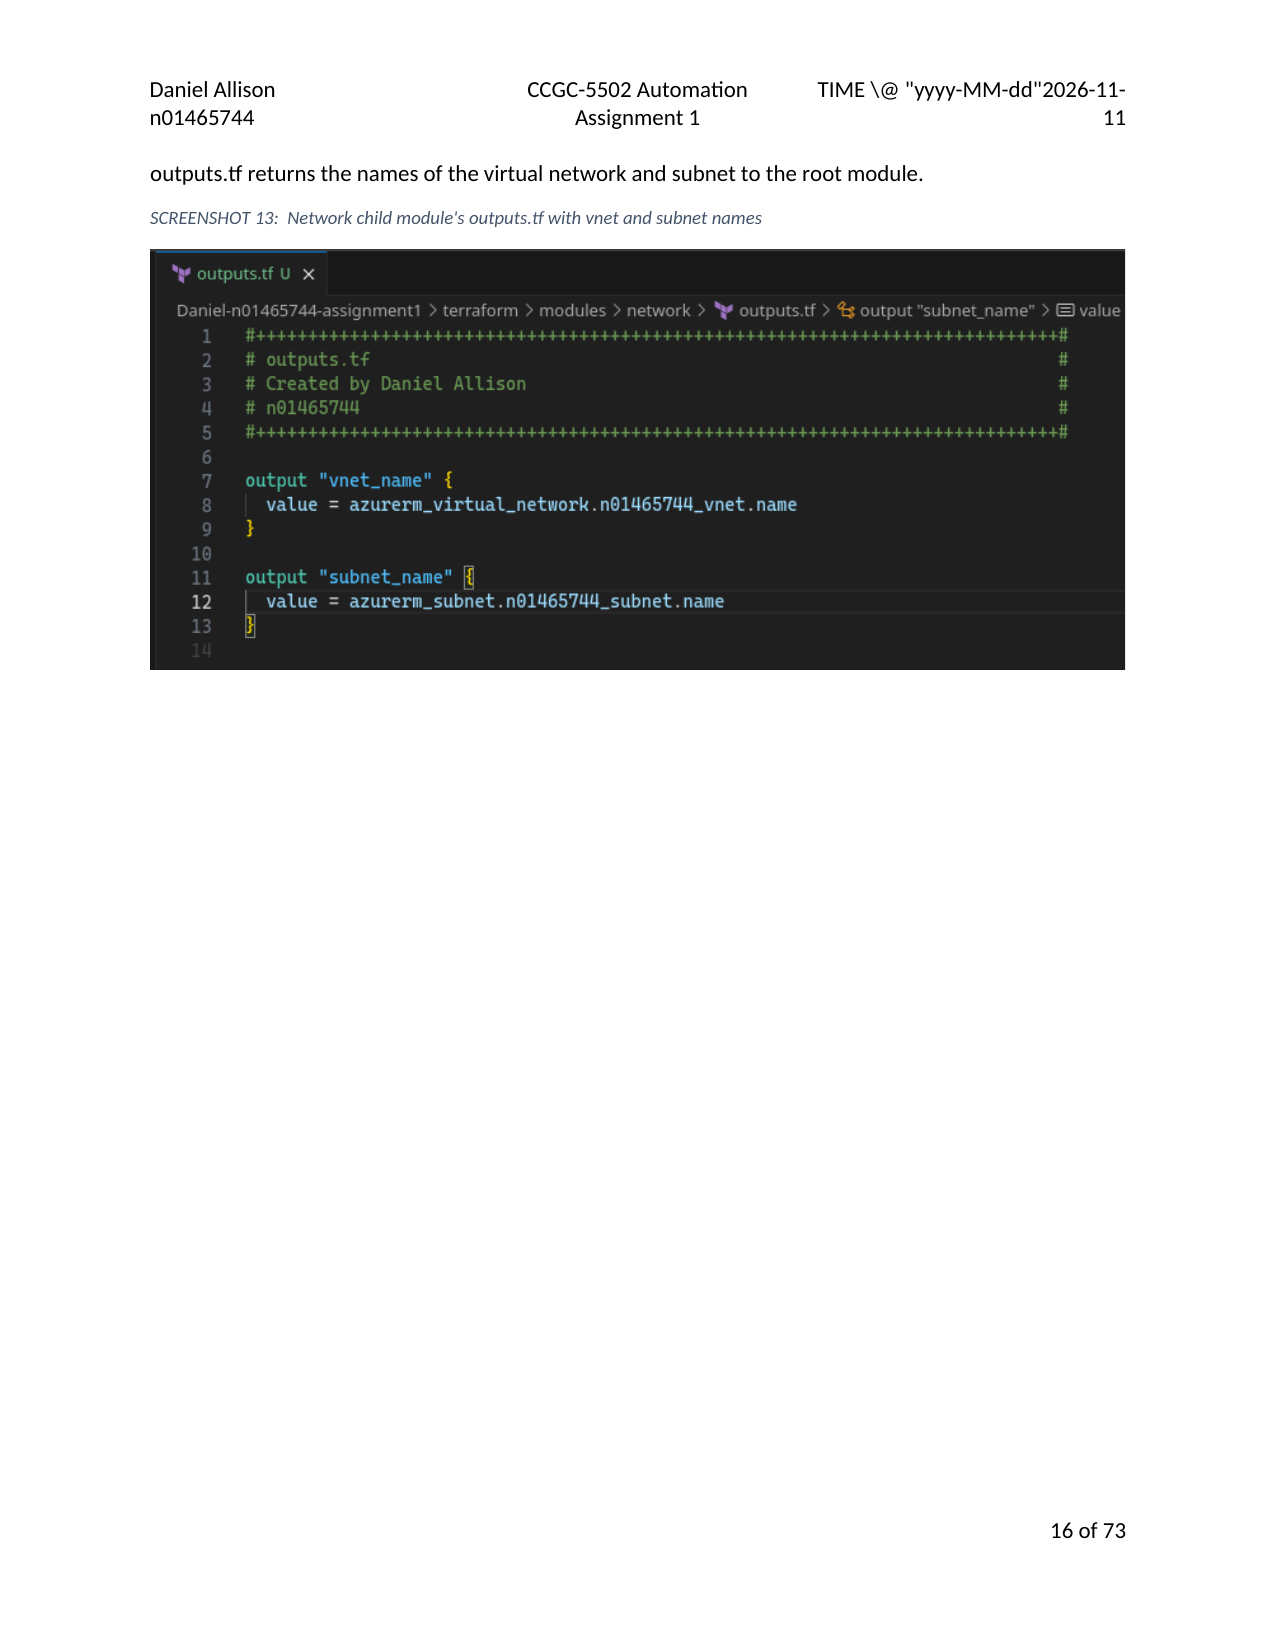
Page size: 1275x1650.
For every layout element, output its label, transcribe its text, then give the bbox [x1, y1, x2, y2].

picture [150, 249, 1125, 670]
text outputs.tf returns the names of the virtual network and subnet to the root module. [150, 159, 1125, 187]
text SCREENSHOT 13: Network child module's outputs.tf with vnet and subnet names [150, 206, 1125, 229]
